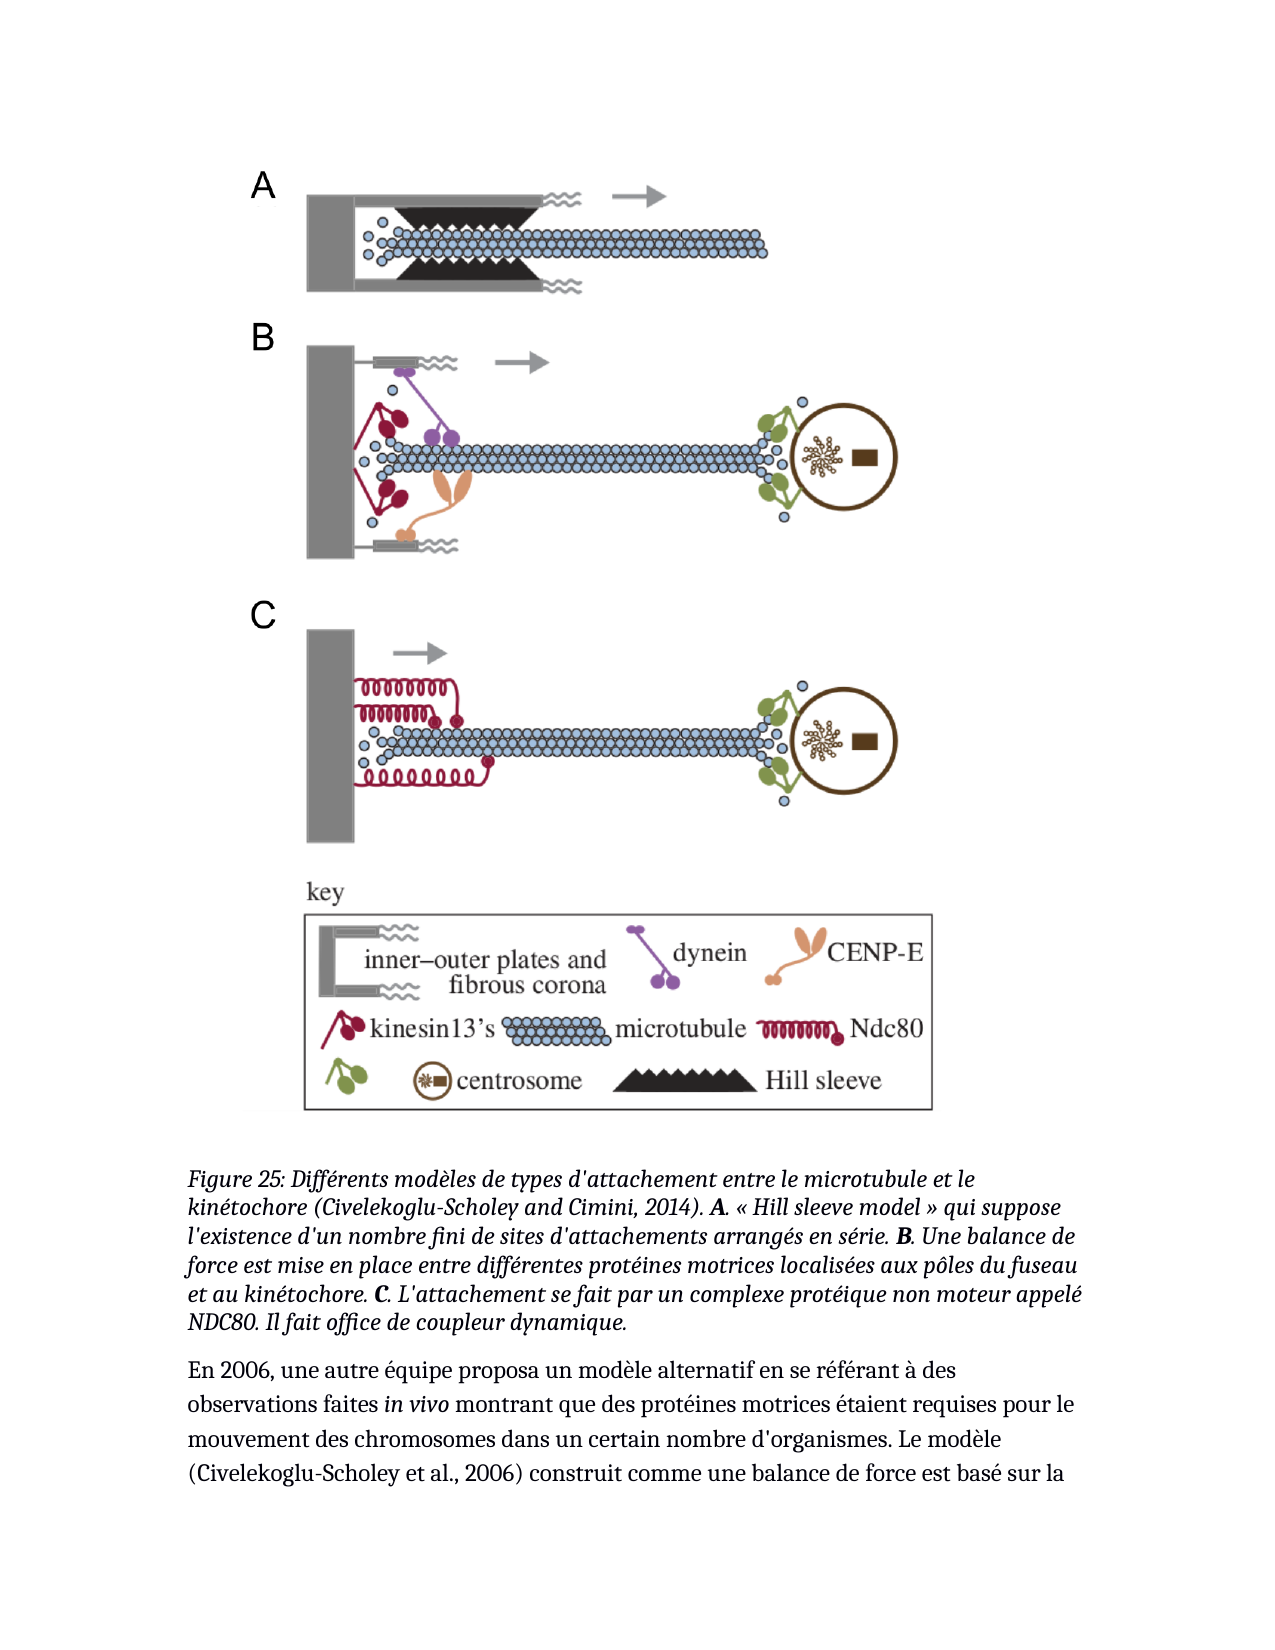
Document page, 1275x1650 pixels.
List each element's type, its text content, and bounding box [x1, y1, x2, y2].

text Figure 25: Différents modèles de types d'attachement entre le microtubule et le kinétochore (Civelekoglu-Scholey and Cimini, 2014). A. « Hill sleeve model » qui suppose l'existence d'un nombre fini de sites d'attachements arrangés en série. B. Une balance de force est mise en place entre différentes protéines motrices localisées aux pôles du fuseau et au kinétochore. C. L'attachement se fait par un complexe protéique non moteur appelé NDC80. Il fait office de coupleur dynamique. [187, 1164, 1087, 1337]
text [187, 1356, 1087, 1488]
picture [206, 150, 971, 1144]
